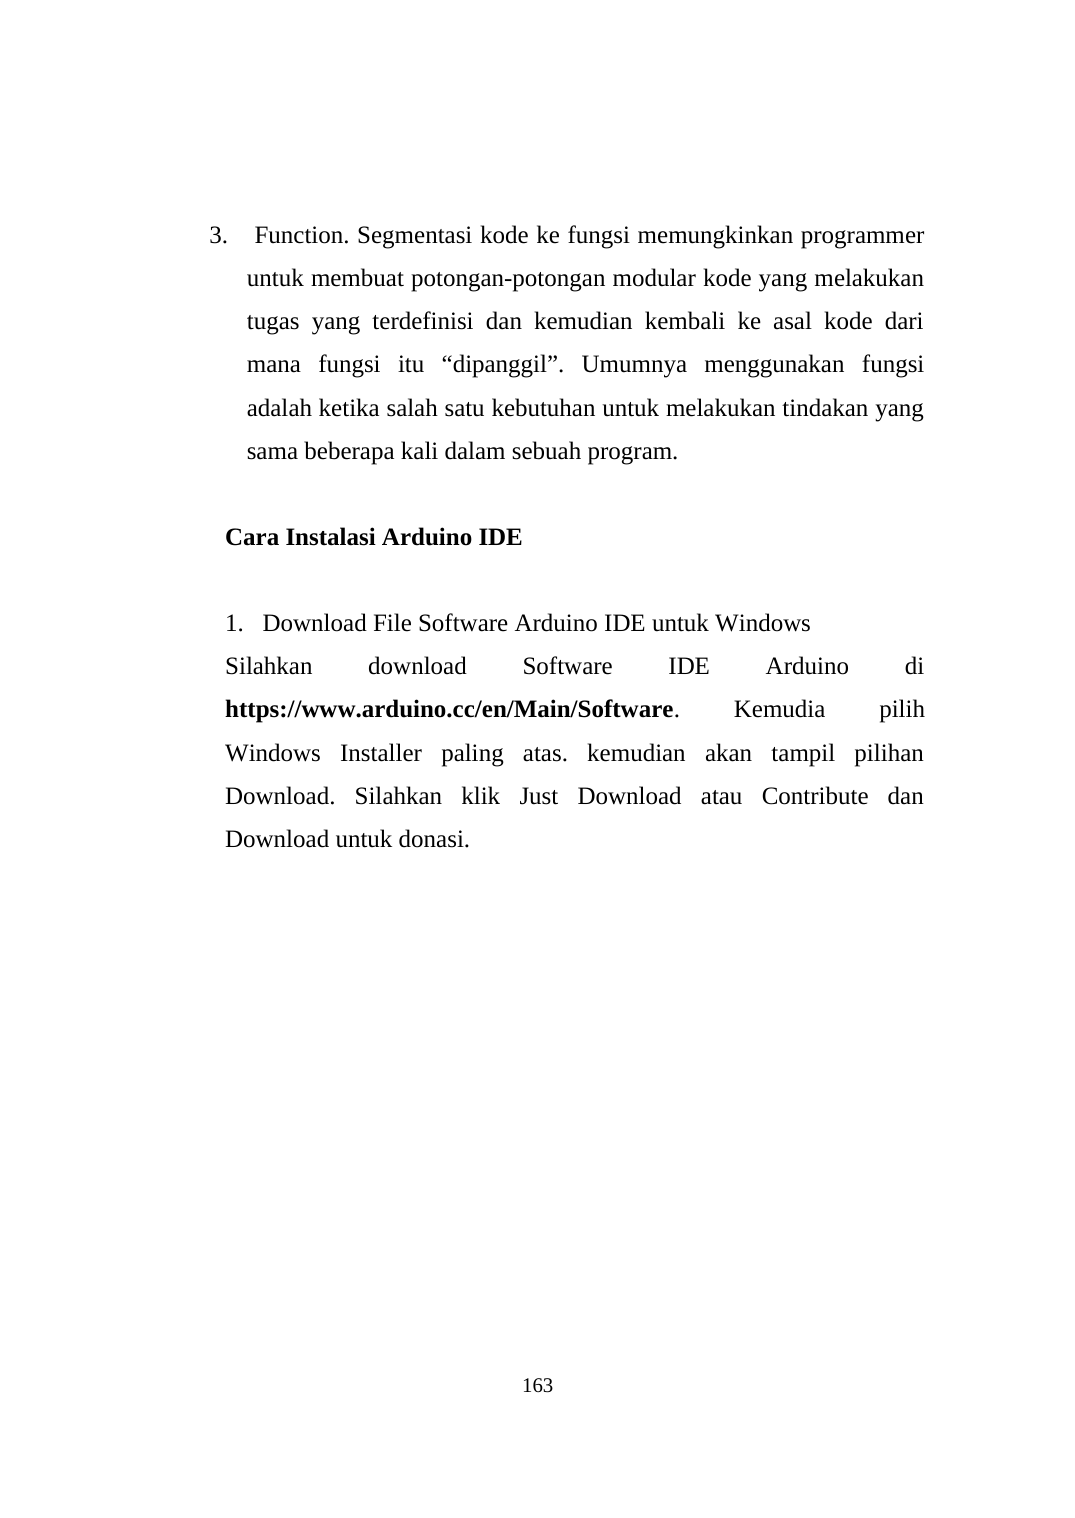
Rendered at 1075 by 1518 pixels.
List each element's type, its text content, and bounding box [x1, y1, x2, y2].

list Cara Instalasi Arduino IDE [225, 522, 925, 551]
list Silahkan download Software IDE Arduino di https://www.arduino.cc/en/Main/Software. Kemudia pilih Windows Installer paling atas. kemudian akan tampil pilihan Download. Silahkan klik Just Download atau Contribute dan Download untuk donasi. [225, 651, 925, 853]
list Download File Software Arduino IDE untuk Windows [225, 608, 925, 637]
list Function. Segmentasi kode ke fungsi memungkinkan programmer untuk membuat potongan-potongan modular kode yang melakukan tugas yang terdefinisi dan kemudian kembali ke asal kode dari mana fungsi itu “dipanggil”. Umumnya menggunakan fungsi adalah ketika salah satu kebutuhan untuk melakukan tindakan yang sama beberapa kali dalam sebuah program. [209, 220, 925, 464]
